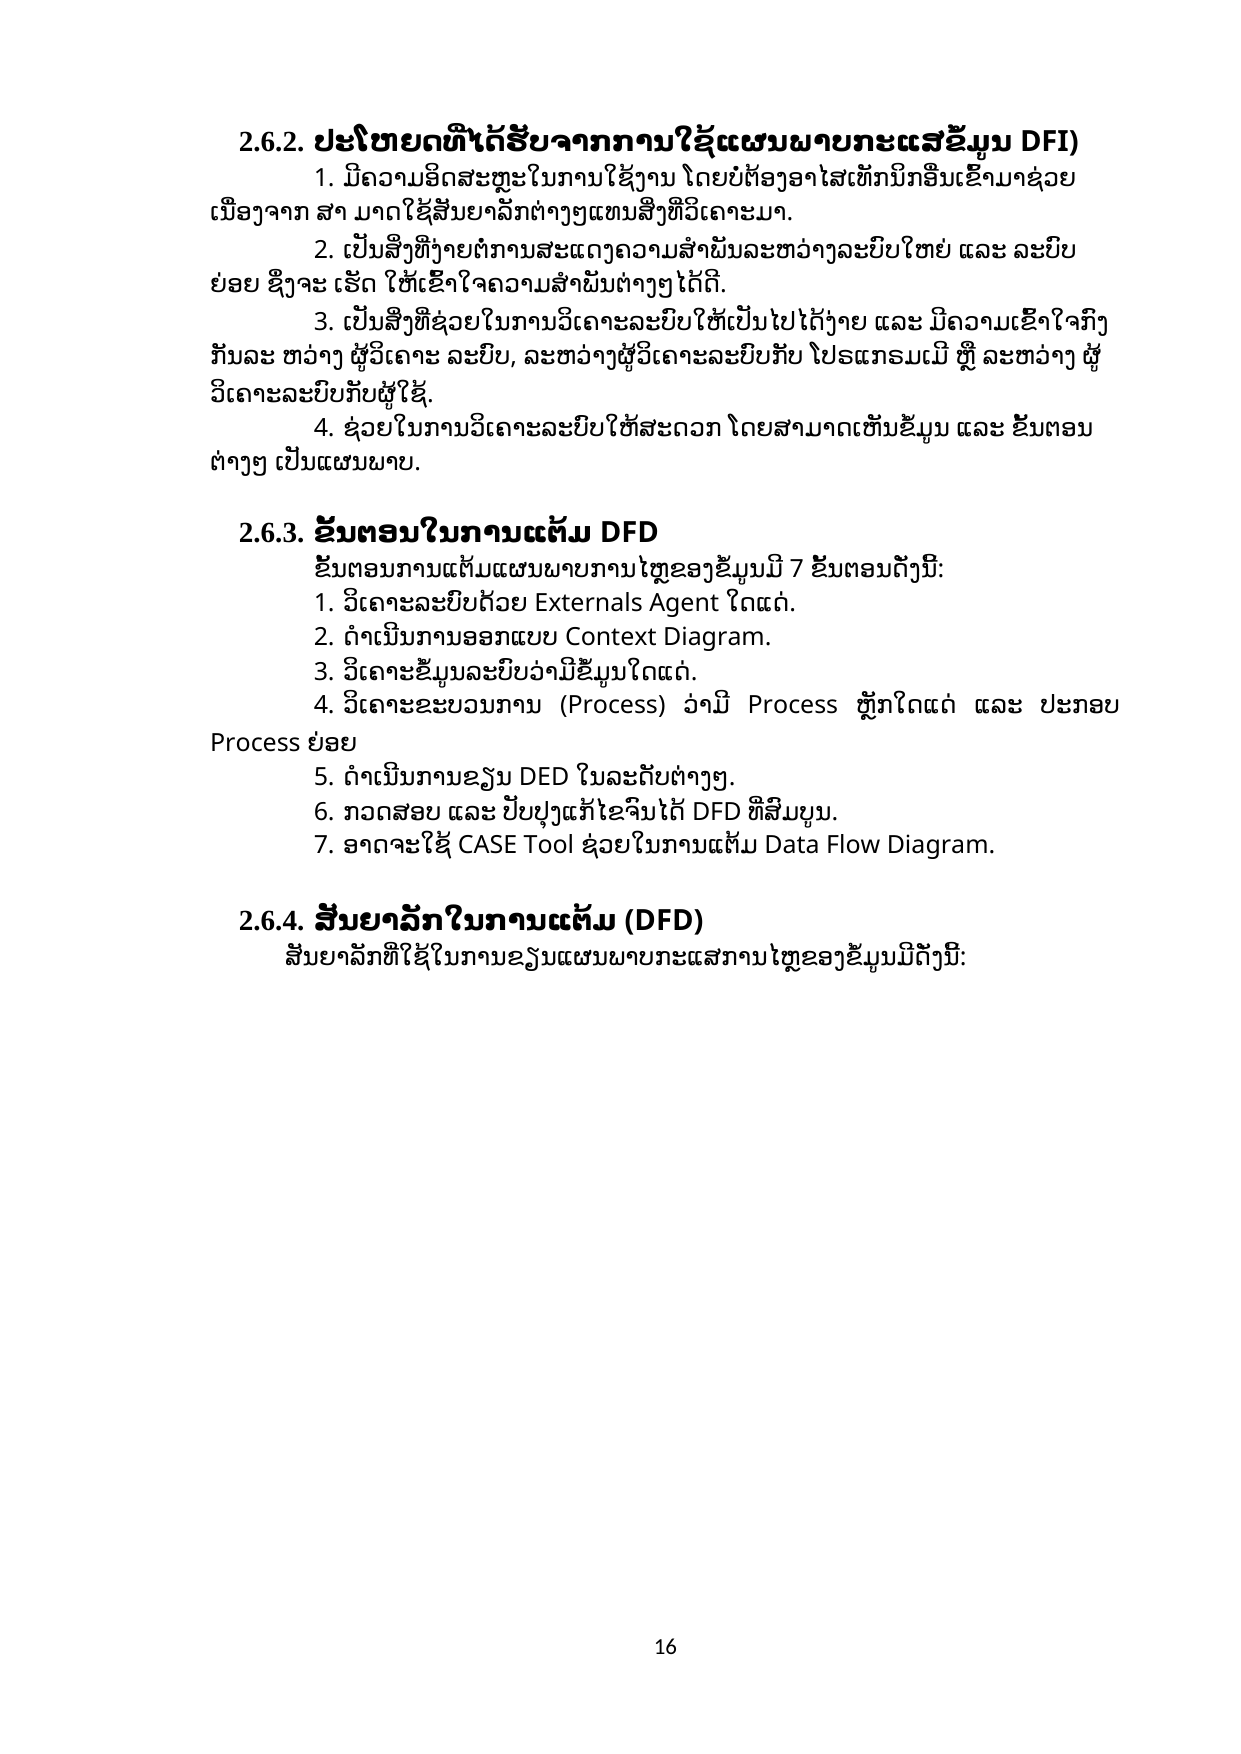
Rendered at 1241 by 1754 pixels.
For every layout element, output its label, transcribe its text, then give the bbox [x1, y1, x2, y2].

subtitle ປະໂຫຍດທີ່ໄດ້ຮັບຈາກການໃຊ້ແຜນພາບກະແສຂໍ້ມູນ DFI) [238, 120, 1120, 160]
text ສັນຍາລັກທີ່ໃຊ້ໃນການຂຽນແຜນພາບກະແສການໄຫຼຂອງຂໍ້ມູນມີດັ່ງນີ້: [210, 939, 1120, 973]
text ຂັ້ນຕອນການແຕ້ມແຜນພາບການໄຫຼຂອງຂໍ້ມູນມີ 7 ຂັ້ນຕອນດັ່ງນີ້: [210, 551, 1120, 585]
list ມີຄວາມອິດສະຫຼະໃນການໃຊ້ງານ ໂດຍບໍ່ຕ້ອງອາໄສເທັກນິກອື່ນເຂົ້າມາຊ່ວຍເນື່ອງຈາກ ສາ ມາດໃຊ້ສັນຍາລັກຕ່າງໆແທນສິ່ງທີ່ວິເຄາະມາ. [210, 160, 1120, 232]
list ເປັນສິ່ງທີ່ງ່າຍຕໍ່ການສະແດງຄວາມສຳພັນລະຫວ່າງລະບົບໃຫຍ່ ແລະ ລະບົບຍ່ອຍ ຊຶ່ງຈະ ເຮັດ ໃຫ້ເຂົ້າໃຈຄວາມສໍາພັນຕ່າງໆໄດ້ດີ. [210, 232, 1120, 304]
list ວິເຄາະຂະບວນການ (Process) ວ່າມີ Process ຫຼັກໃດແດ່ ແລະ ປະກອບ Process ຍ່ອຍ [210, 687, 1120, 759]
list ວິເຄາະລະບົບດ້ວຍ Externals Agent ໃດແດ່. [210, 585, 1120, 619]
list ວິເຄາະຂໍ້ມູນລະບົບວ່າມີຂໍ້ມູນໃດແດ່. [210, 653, 1120, 687]
list ດຳເນີນການຂຽນ DED ໃນລະດັບຕ່າງໆ. [210, 759, 1120, 793]
list ຊ່ວຍໃນການວິເຄາະລະບົບໃຫ້ສະດວກ ໂດຍສາມາດເຫັນຂໍ້ມູນ ແລະ ຂັ້ນຕອນຕ່າງໆ ເປັນແຜນພາບ. [210, 410, 1120, 482]
list ອາດຈະໃຊ້ CASE Tool ຊ່ວຍໃນການແຕ້ມ Data Flow Diagram. [210, 827, 1120, 861]
subtitle ຂັ້ນຕອນໃນການແຕ້ມ DFD [238, 511, 1120, 551]
subtitle ສັນຍາລັກໃນການແຕ້ມ (DFD) [238, 899, 1120, 939]
list ກວດສອບ ແລະ ປັບປຸງແກ້ໄຂຈົນໄດ້ DFD ທີ່ສົມບູນ. [210, 793, 1120, 827]
list ເປັນສິ່ງທີ່ຊ່ວຍໃນການວິເຄາະລະບົບໃຫ້ເປັນໄປໄດ້ງ່າຍ ແລະ ມີຄວາມເຂົ້າໃຈກົງ ກັນລະ ຫວ່າງ ຜູ້ວິເຄາະ ລະບົບ, ລະຫວ່າງຜູ້ວິເຄາະລະບົບກັບ ໂປຣແກຣມເມີ ຫຼື ລະຫວ່າງ ຜູ້ວິເຄາະລະບົບກັບຜູ້ໃຊ້. [210, 304, 1120, 410]
list ດຳເນີນການອອກແບບ Context Diagram. [210, 619, 1120, 653]
